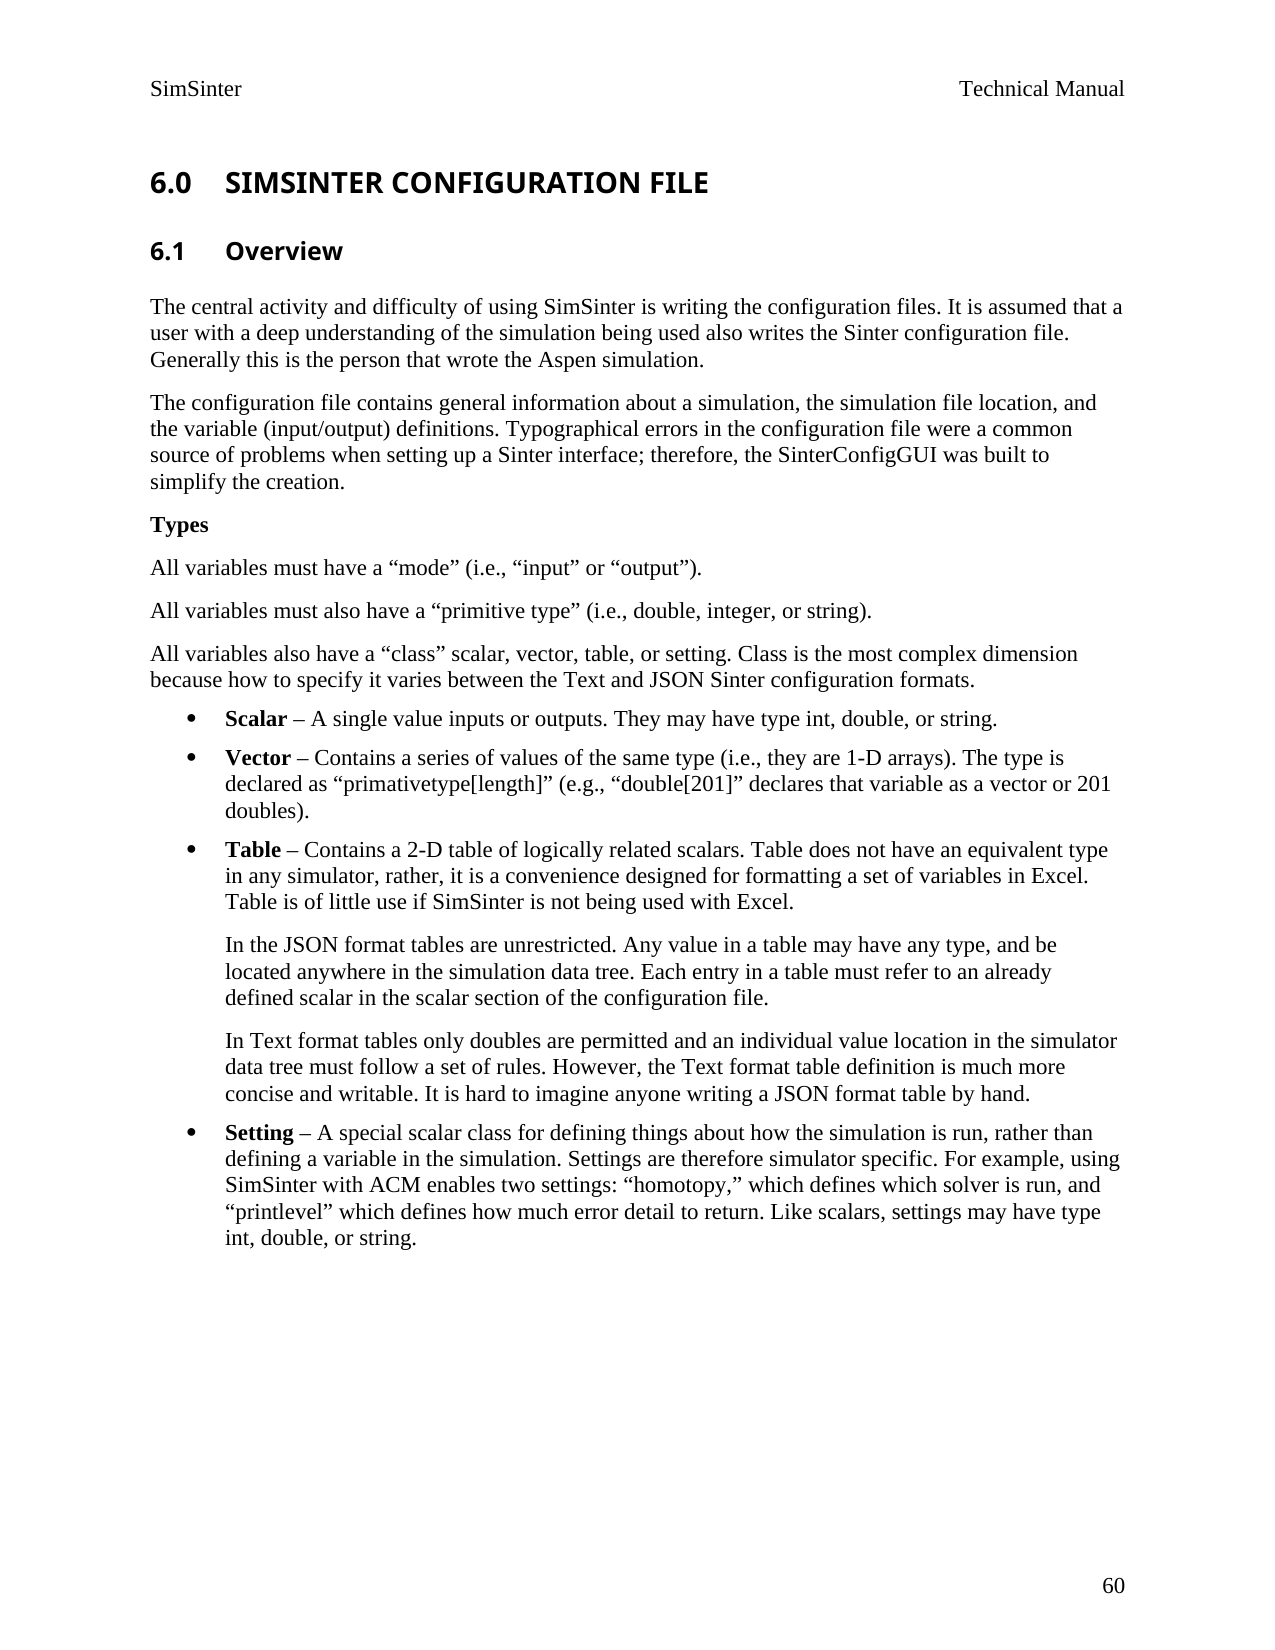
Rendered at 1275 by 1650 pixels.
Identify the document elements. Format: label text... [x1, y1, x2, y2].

text In Text format tables only doubles are permitted and an individual value location in the simulator data tree must follow a set of rules. However, the Text format table definition is much more concise and writable. It is hard to imagine anyone writing a JSON format table by hand. [225, 1027, 1125, 1106]
text All variables also have a “class” scalar, vector, table, or setting. Class is the most complex dimension because how to specify it varies between the Text and JSON Sinter configuration formats. [150, 640, 1125, 693]
text Types [150, 511, 1125, 537]
text Table – Contains a 2-D table of logically related scalars. Table does not have an equivalent type in any simulator, rather, it is a convenience designed for formatting a set of variables in Excel. Table is of little use if SimSinter is not being used with Excel. [187, 836, 1125, 915]
text Setting – A special scalar class for defining things about how the simulation is run, rather than defining a variable in the simulation. Settings are therefore simulator specific. For example, using SimSinter with ACM enables two settings: “homotopy,” which defines which solver is run, and “printlevel” which defines how much error detail to return. Like scalars, settings may have type int, double, or string. [187, 1119, 1125, 1250]
subtitle Overview [150, 233, 1125, 267]
text The central activity and difficulty of using SimSinter is writing the configuration files. It is assumed that a user with a deep understanding of the simulation being used also writes the Sinter configuration file. Generally this is the person that wrote the Aspen simulation. [150, 293, 1125, 372]
text Scalar – A single value inputs or outputs. They may have type int, double, or string. [187, 705, 1125, 732]
text The configuration file contains general information about a simulation, the simulation file location, and the variable (input/output) definitions. Typographical errors in the configuration file were a common source of problems when setting up a Sinter interface; therefore, the SinterConfigGUI was built to simplify the creation. [150, 389, 1125, 494]
text In the JSON format tables are unrestricted. Any value in a table may have any type, and be located anywhere in the simulation data tree. Each entry in a table must refer to an already defined scalar in the scalar section of the configuration file. [225, 931, 1125, 1010]
text Vector – Contains a series of values of the same type (i.e., they are 1-D arrays). The type is declared as “primativetype[length]” (e.g., “double[201]” declares that variable as a vector or 201 doubles). [187, 744, 1125, 823]
subtitle SIMSinter Configuration File [150, 162, 1125, 202]
text All variables must also have a “primitive type” (i.e., double, integer, or string). [150, 597, 1125, 623]
text All variables must have a “mode” (i.e., “input” or “output”). [150, 554, 1125, 580]
